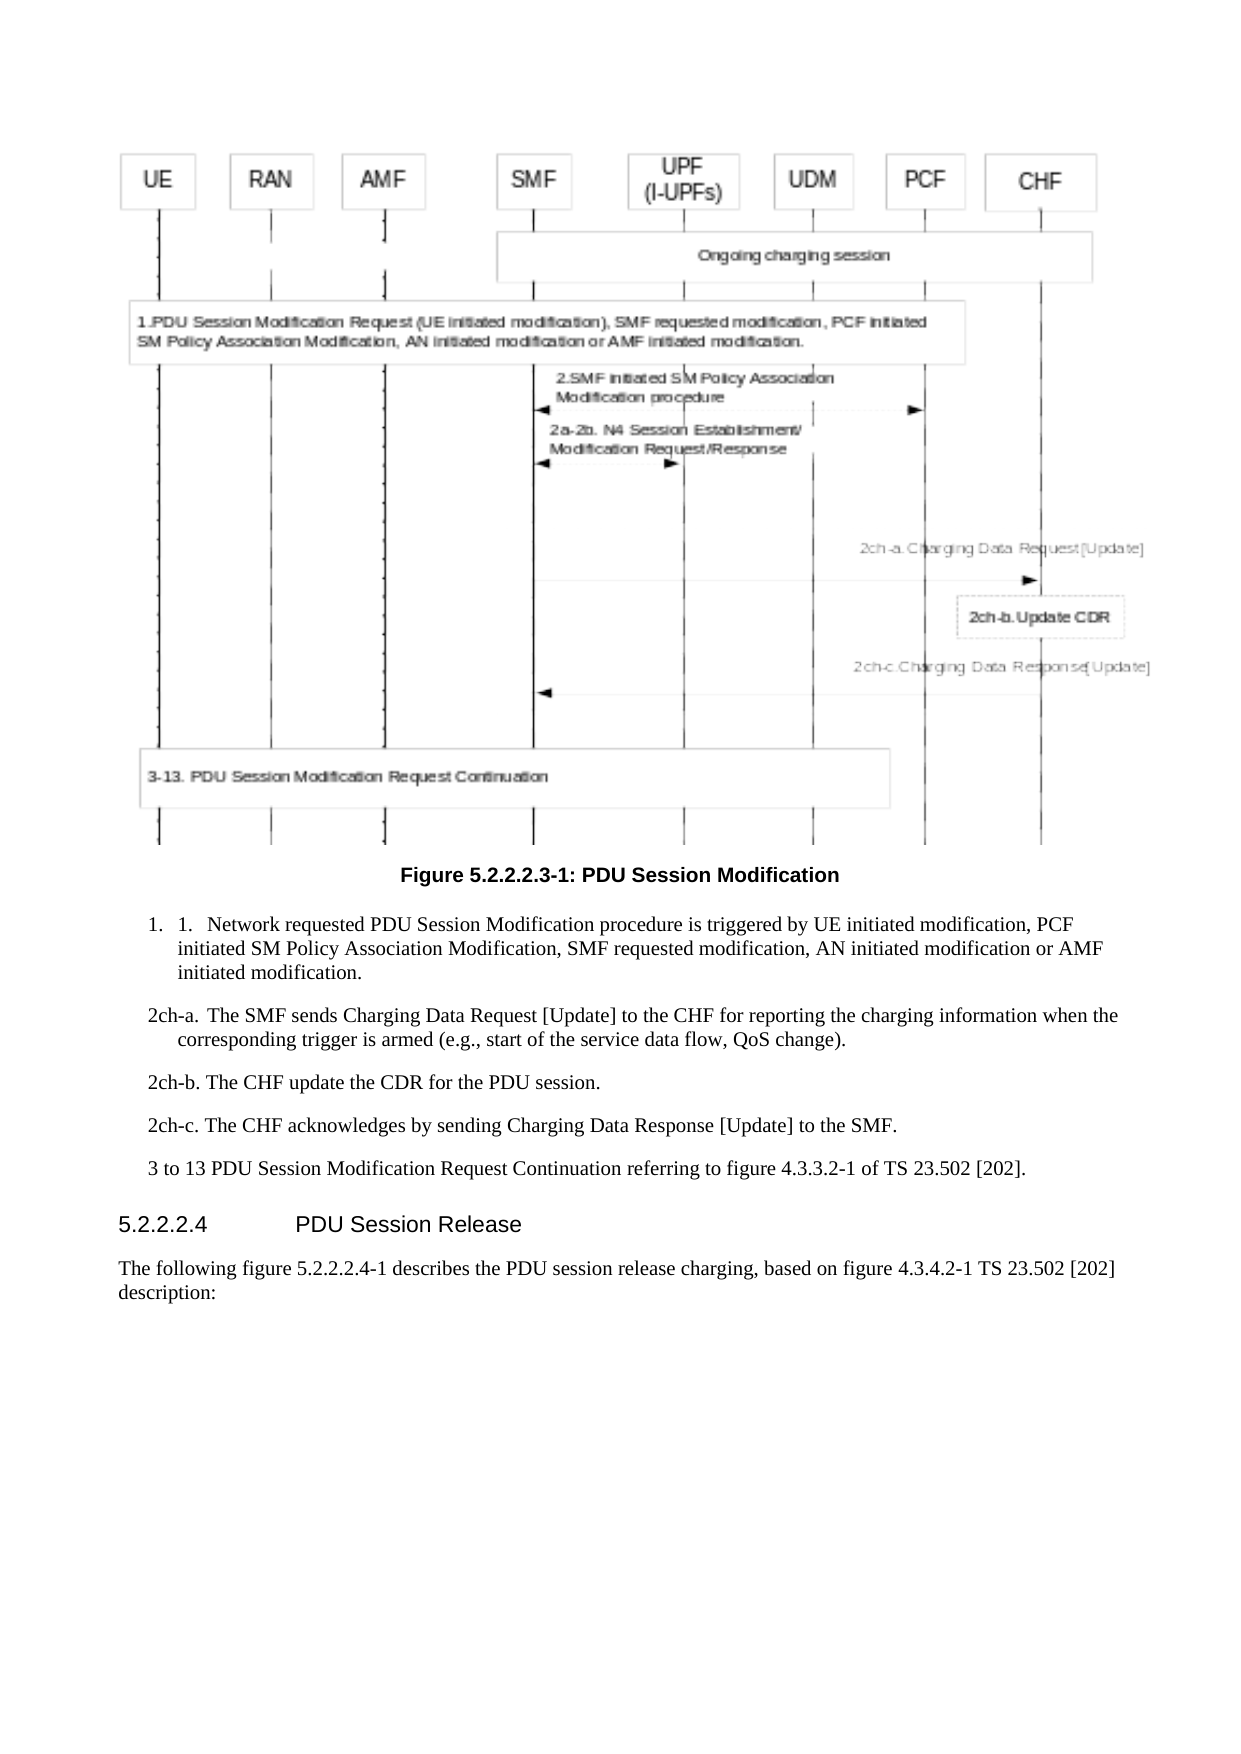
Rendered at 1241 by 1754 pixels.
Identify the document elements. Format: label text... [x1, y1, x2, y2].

text 3 to 13 PDU Session Modification Request Continuation referring to figure 4.3.3.2-1 of TS 23.502 [202]. [148, 1156, 1122, 1179]
text 2ch-c. The CHF acknowledges by sending Charging Data Response [Update] to the SMF. [148, 1113, 1122, 1137]
subtitle 5.2.2.2.4 PDU Session Release [118, 1211, 1122, 1237]
text 1. 1. Network requested PDU Session Modification procedure is triggered by UE initiated modification, PCF initiated SM Policy Association Modification, SMF requested modification, AN initiated modification or AMF initiated modification. [148, 912, 1122, 984]
text The following figure 5.2.2.2.4-1 describes the PDU session release charging, based on figure 4.3.4.2-1 TS 23.502 [202] description: [118, 1256, 1122, 1304]
text Figure 5.2.2.2.3-1: PDU Session Modification [118, 863, 1122, 887]
text 2ch-a. The SMF sends Charging Data Request [Update] to the CHF for reporting the charging information when the corresponding trigger is armed (e.g., start of the service data flow, QoS change). [148, 1003, 1122, 1051]
text 2ch-b. The CHF update the CDR for the PDU session. [148, 1070, 1122, 1094]
